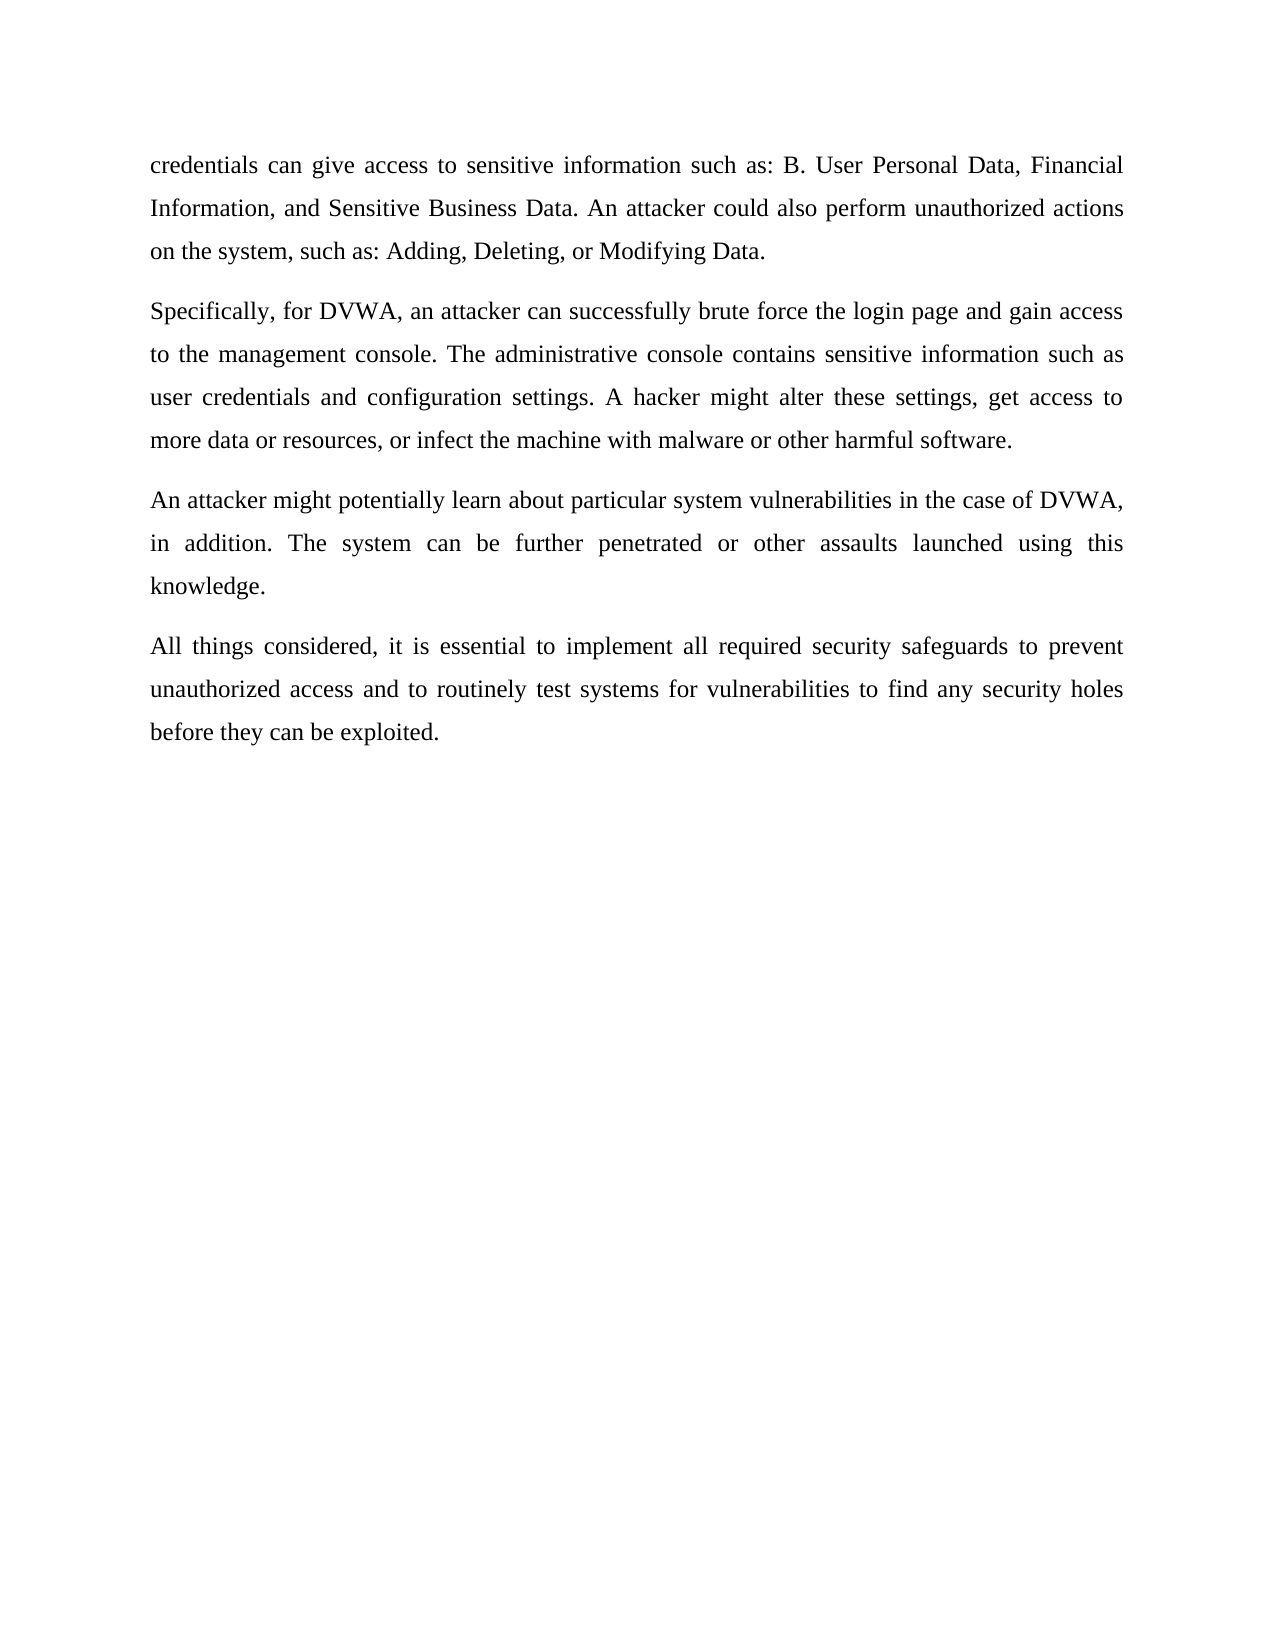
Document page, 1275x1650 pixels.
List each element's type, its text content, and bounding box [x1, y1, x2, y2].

text An attacker might potentially learn about particular system vulnerabilities in the case of DVWA, in addition. The system can be further penetrated or other assaults launched using this knowledge. [150, 485, 1125, 600]
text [150, 150, 1125, 265]
text All things considered, it is essential to implement all required security safeguards to prevent unauthorized access and to routinely test systems for vulnerabilities to find any security holes before they can be exploited. [150, 631, 1125, 746]
text Specifically, for DVWA, an attacker can successfully brute force the login page and gain access to the management console. The administrative console contains sensitive information such as user credentials and configuration settings. A hacker might alter these settings, get access to more data or resources, or infect the machine with malware or other harmful software. [150, 296, 1125, 454]
